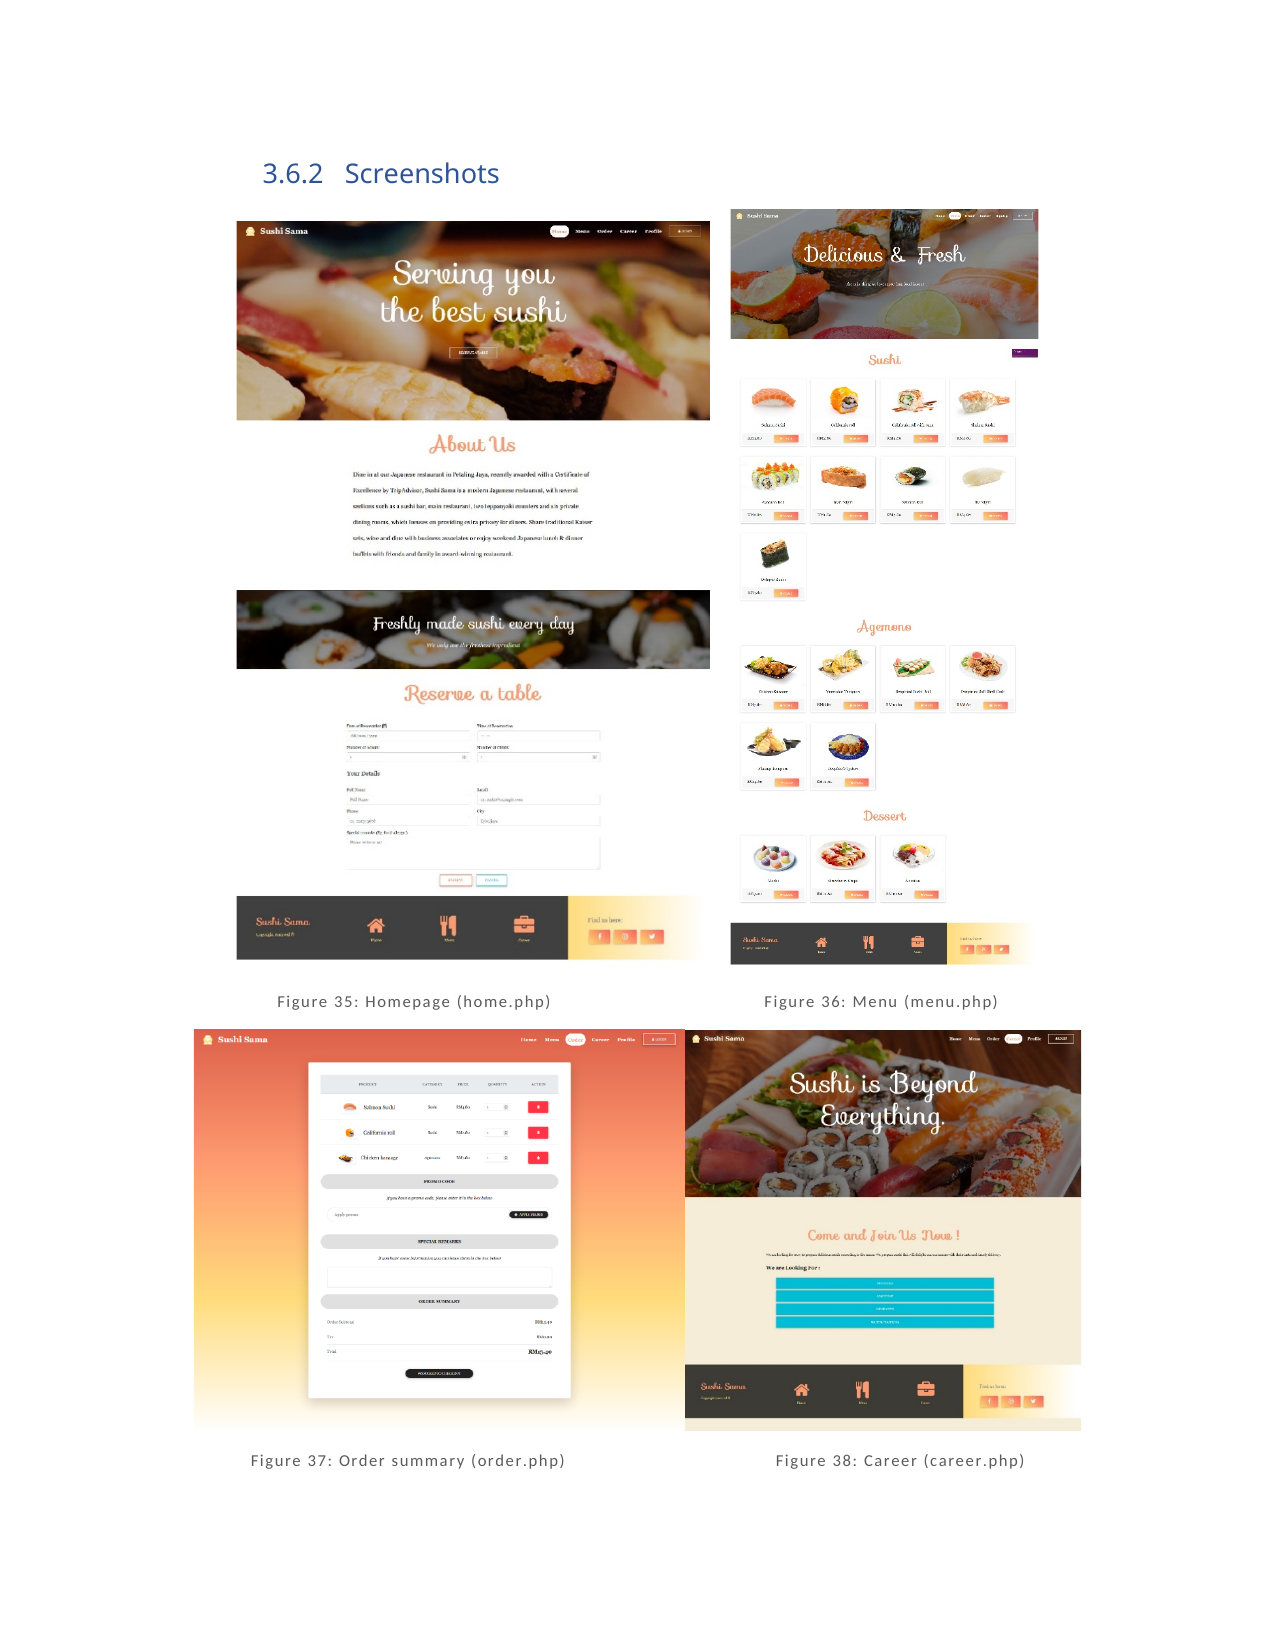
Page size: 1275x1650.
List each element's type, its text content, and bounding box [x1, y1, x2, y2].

subtitle Screenshots [262, 154, 1125, 191]
subtitle Figure 35: Homepage (home.php) Figure 36: Menu (menu.php) [150, 991, 1125, 1012]
subtitle Figure 37: Order summary (order.php) Figure 38: Career (career.php) [150, 1450, 1125, 1470]
picture [730, 209, 1039, 973]
picture [193, 1029, 1082, 1431]
picture [236, 221, 710, 973]
